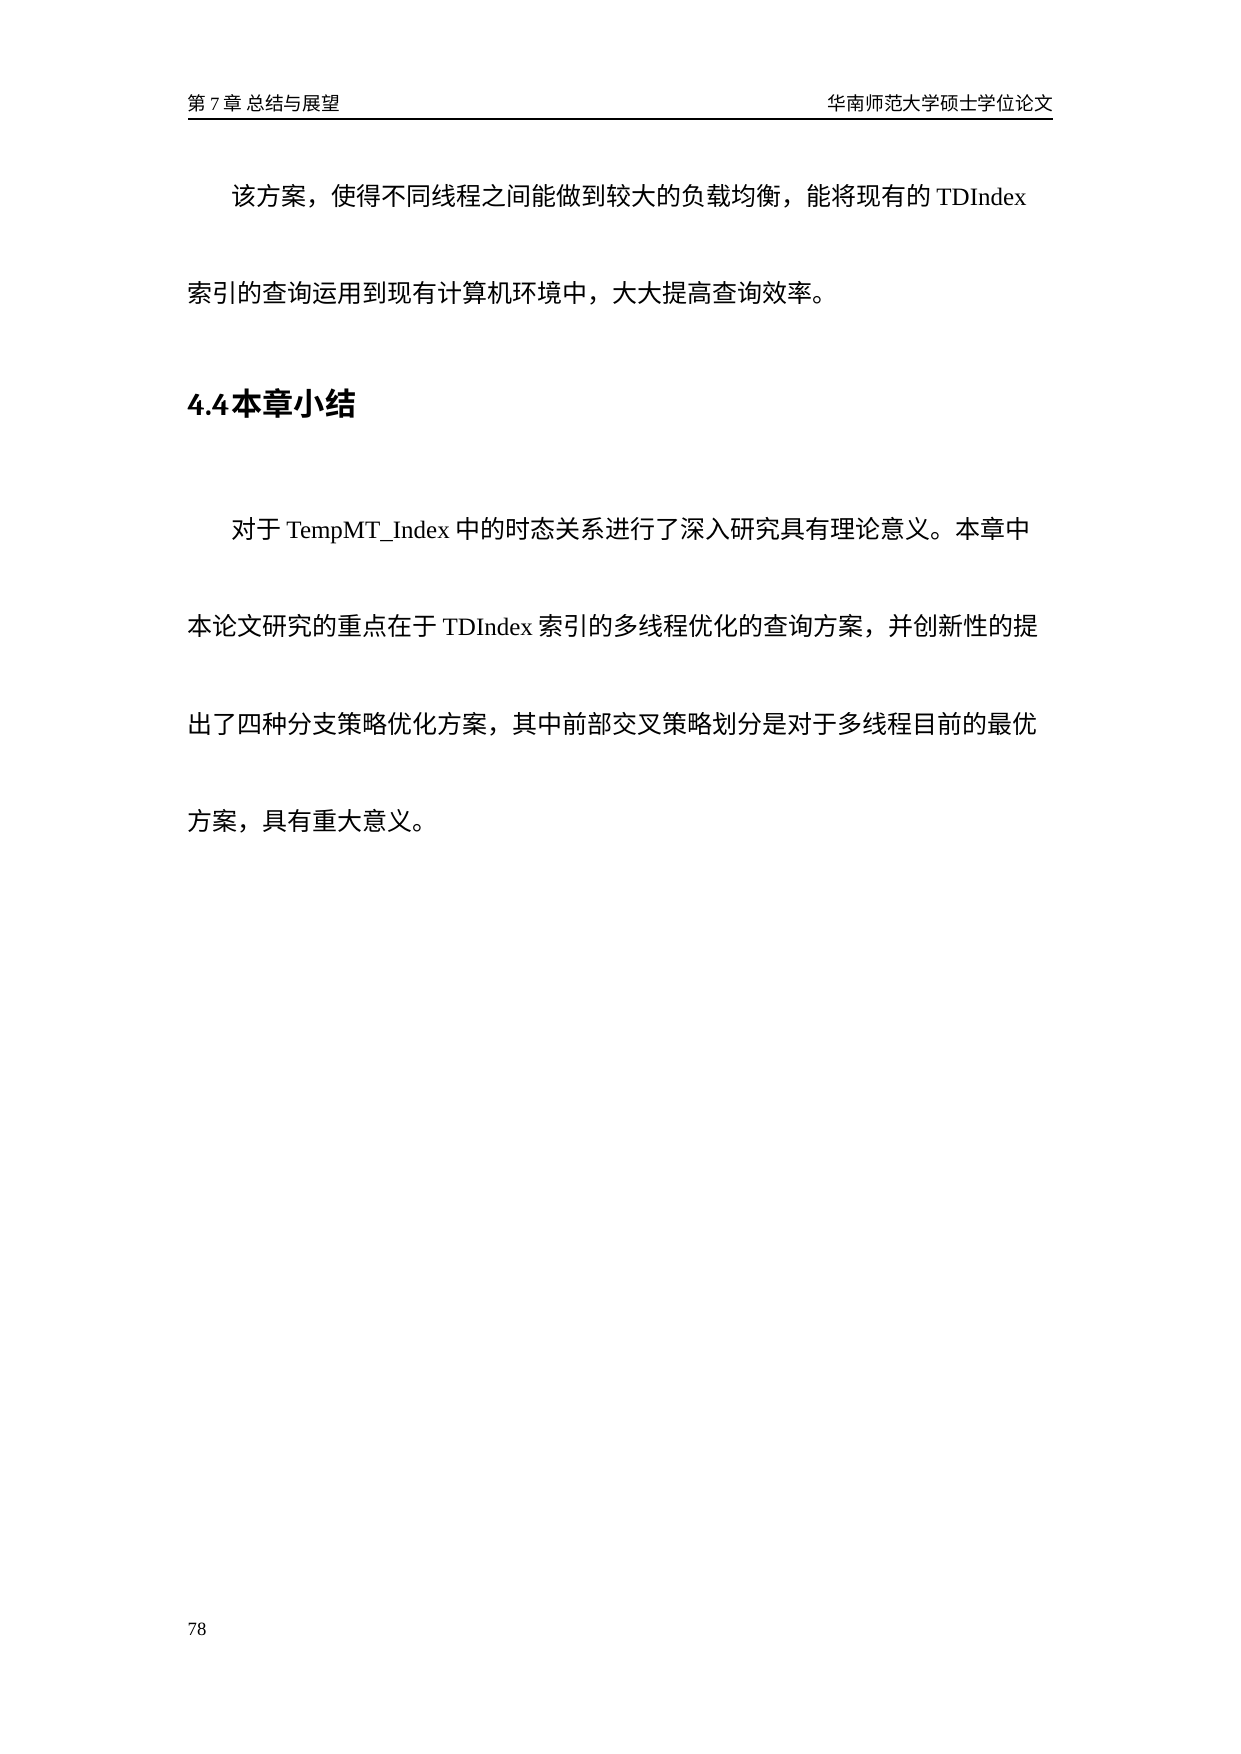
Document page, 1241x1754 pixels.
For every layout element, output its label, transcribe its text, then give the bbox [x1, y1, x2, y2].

subtitle 本章小结 [187, 370, 1053, 435]
text 该方案，使得不同线程之间能做到较大的负载均衡，能将现有的TDIndex索引的查询运用到现有计算机环境中，大大提高查询效率。 [187, 162, 1053, 324]
text 对于TempMT_Index中的时态关系进行了深入研究具有理论意义。本章中本论文研究的重点在于TDIndex索引的多线程优化的查询方案，并创新性的提出了四种分支策略优化方案，其中前部交叉策略划分是对于多线程目前的最优方案，具有重大意义。 [187, 495, 1053, 852]
